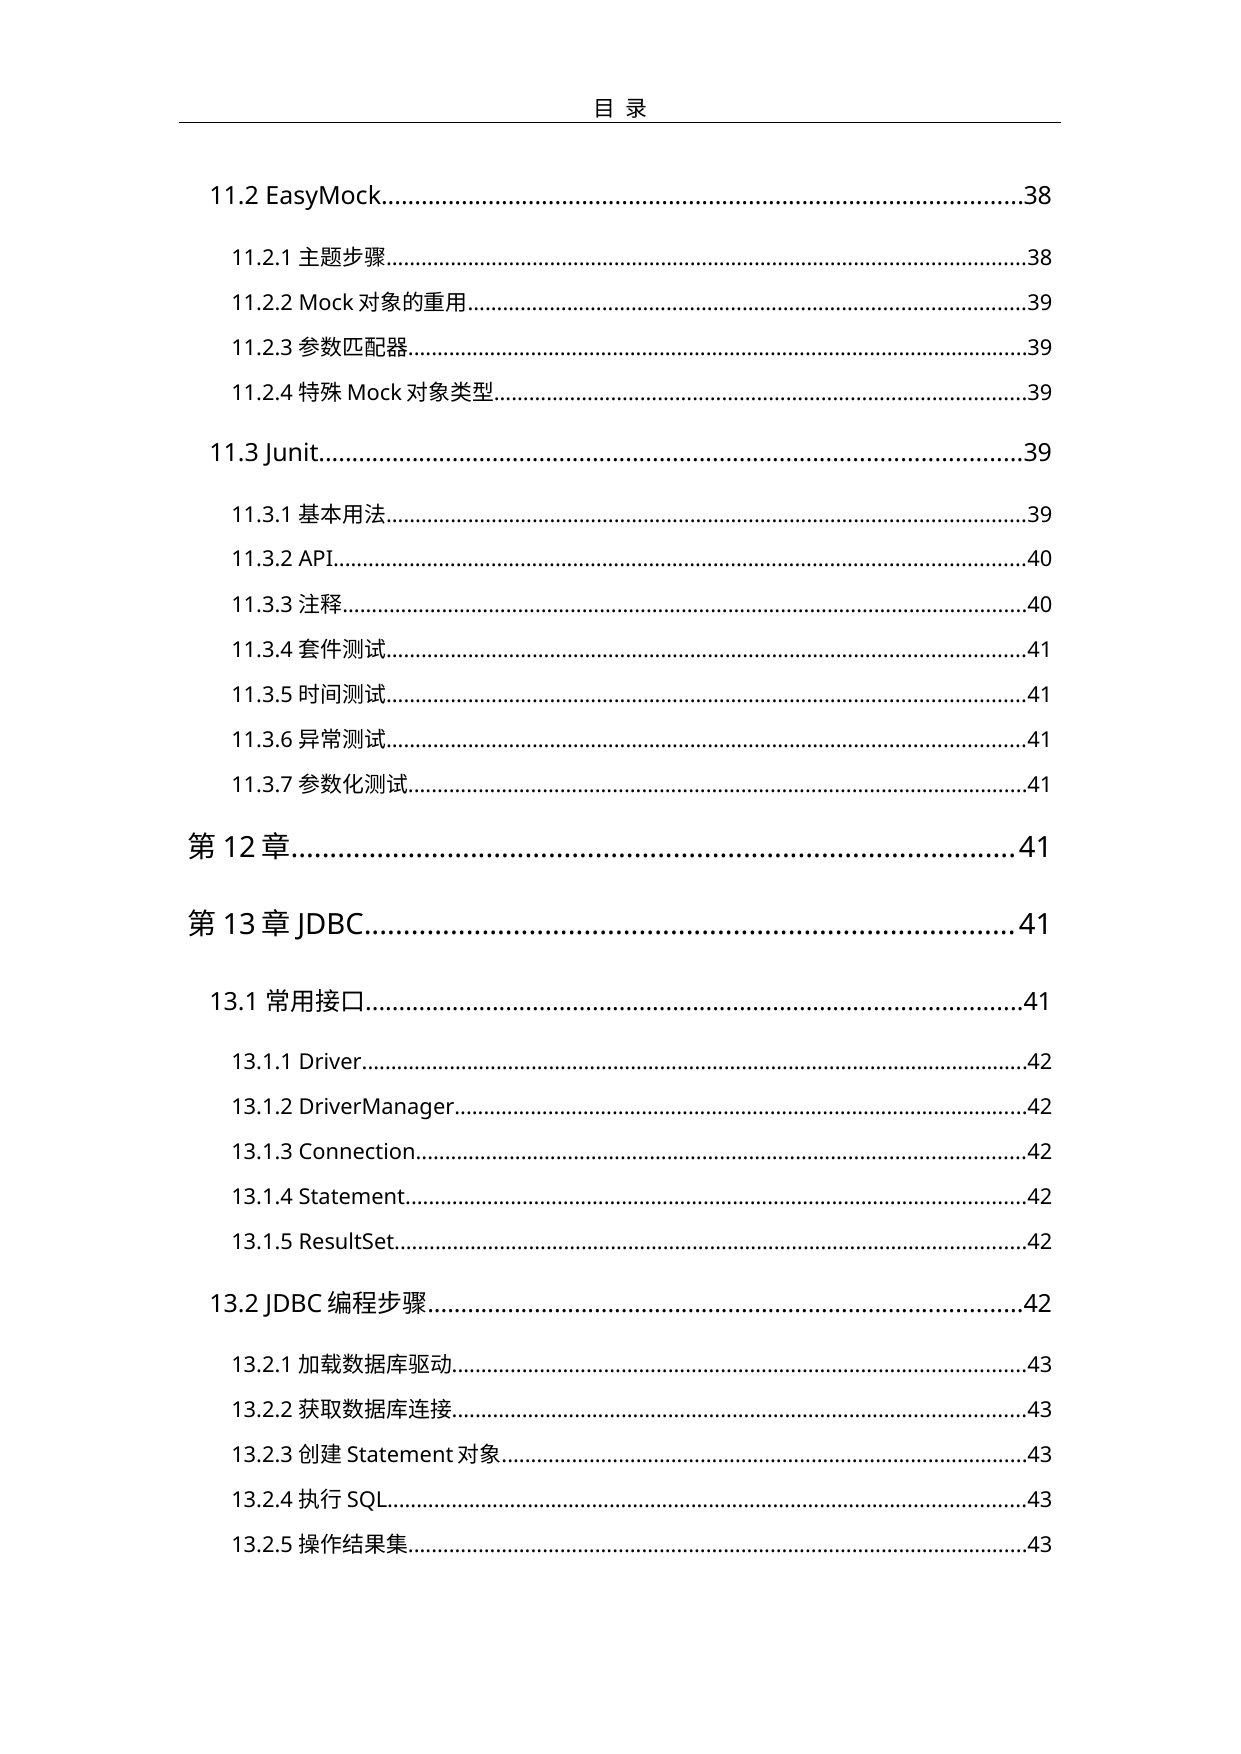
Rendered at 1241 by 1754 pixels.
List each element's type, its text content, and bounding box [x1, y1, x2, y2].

text 13.2.2 获取数据库连接 43 [231, 1392, 1053, 1424]
text 13.1.5 ResultSet 42 [231, 1224, 1053, 1257]
text 11.3.4 套件测试 41 [231, 632, 1053, 664]
text 11.2 EasyMock 38 [209, 162, 1053, 227]
text 13.2.5 操作结果集 43 [231, 1527, 1053, 1559]
text 11.2.3 参数匹配器 39 [231, 329, 1053, 362]
text 11.3.1 基本用法 39 [231, 497, 1053, 529]
text 13.1.3 Connection 42 [231, 1134, 1053, 1167]
text 11.3.3 注释 40 [231, 587, 1053, 619]
text 11.3.5 时间测试 41 [231, 677, 1053, 709]
text 13.2.1 加载数据库驱动 43 [231, 1347, 1053, 1379]
text 第13章 JDBC 41 [187, 889, 1053, 954]
text 11.3.6 异常测试 41 [231, 722, 1053, 754]
text 13.1.1 Driver 42 [231, 1044, 1053, 1077]
text 11.3.2 API 40 [231, 542, 1053, 574]
text 13.1.2 DriverManager 42 [231, 1089, 1053, 1122]
text 11.2.1 主题步骤 38 [231, 239, 1053, 272]
text 13.2 JDBC编程步骤 42 [209, 1269, 1053, 1334]
text 13.1.4 Statement 42 [231, 1179, 1053, 1212]
text 11.2.2 Mock对象的重用 39 [231, 284, 1053, 317]
text 11.3 Junit 39 [209, 419, 1053, 484]
text 13.2.4 执行SQL 43 [231, 1482, 1053, 1514]
text 13.1 常用接口 41 [209, 967, 1053, 1032]
text 11.3.7 参数化测试 41 [231, 767, 1053, 799]
text 13.2.3 创建Statement对象 43 [231, 1437, 1053, 1469]
text 第12章 41 [187, 812, 1053, 877]
text 11.2.4 特殊Mock对象类型 39 [231, 374, 1053, 407]
